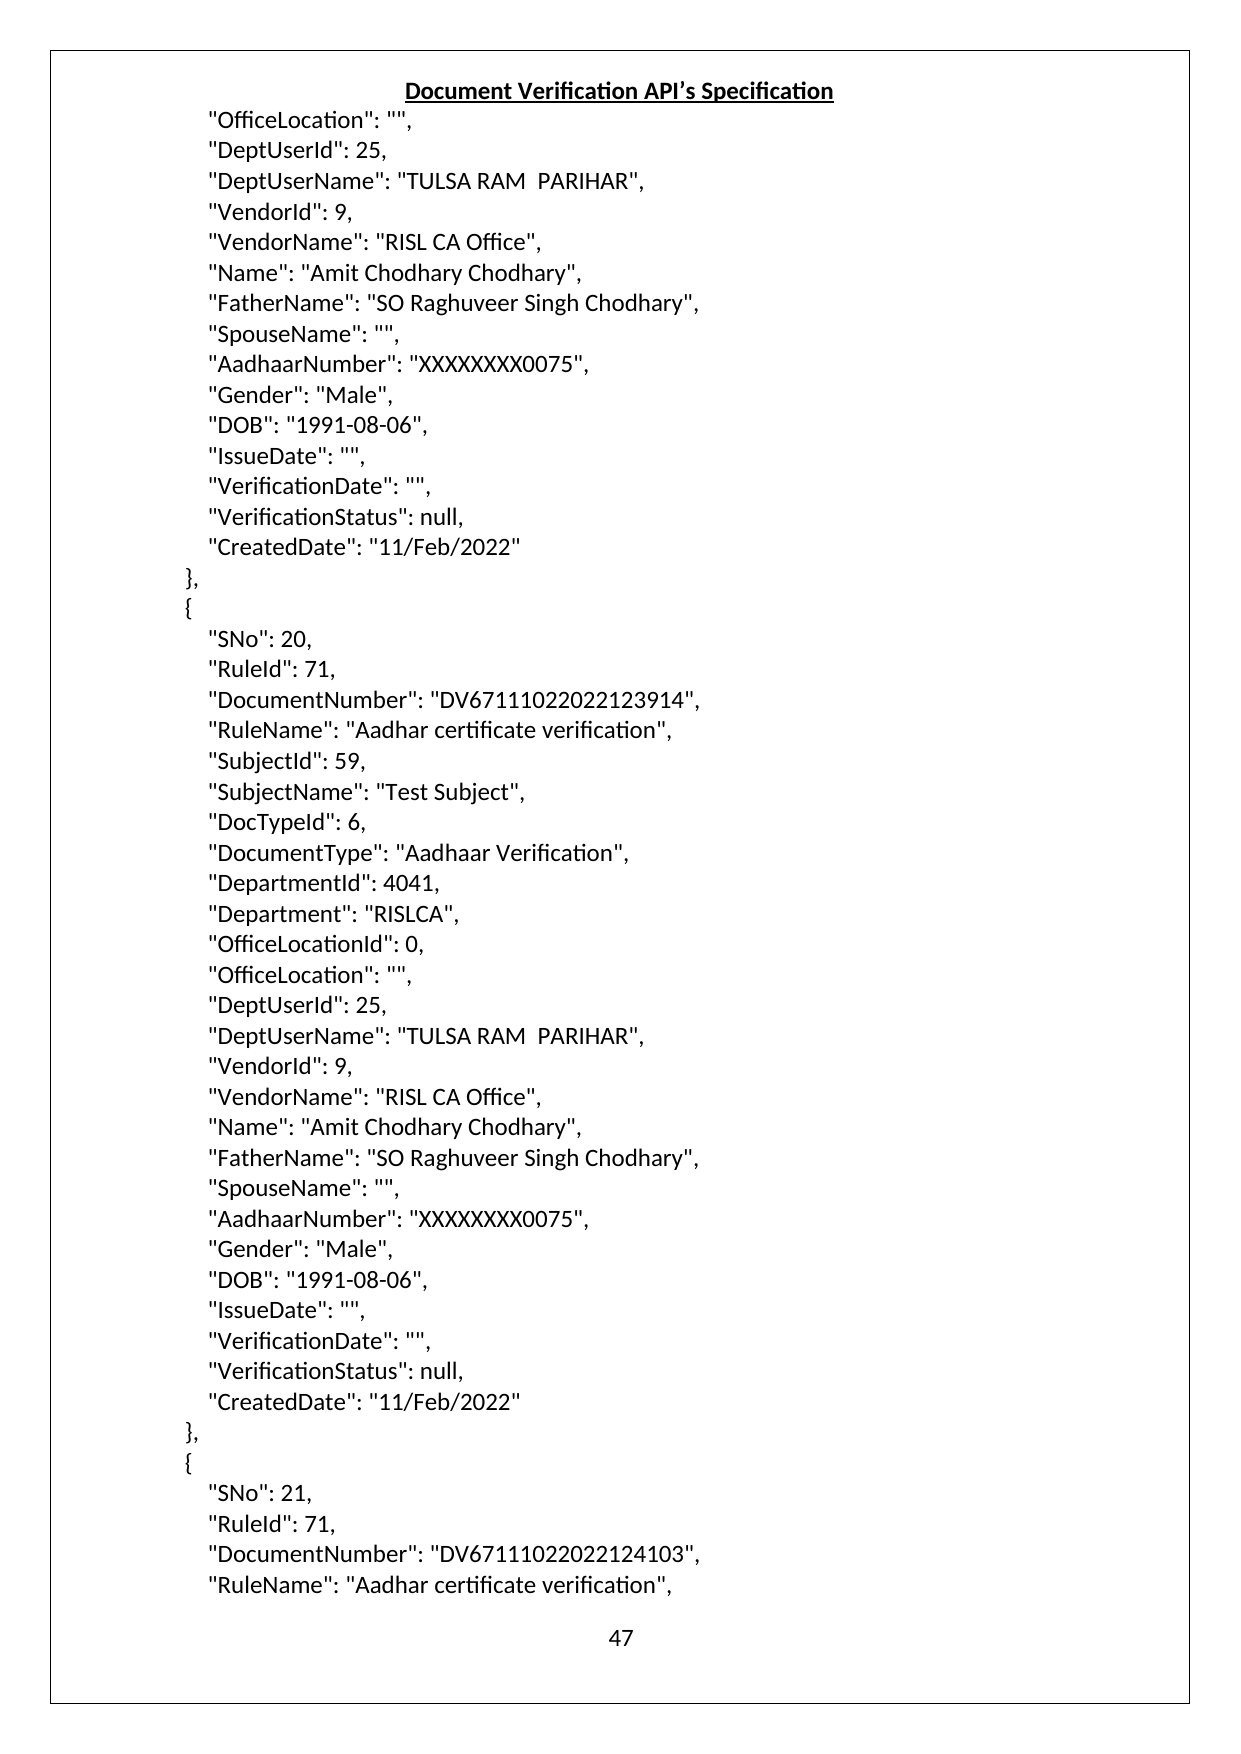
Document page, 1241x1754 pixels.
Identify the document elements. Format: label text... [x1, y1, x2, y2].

text "OfficeLocation": "", [139, 959, 1121, 989]
text "CreatedDate": "11/Feb/2022" [139, 1386, 1121, 1417]
text "VendorId": 9, [139, 1050, 1121, 1081]
text "IssueDate": "", [139, 1294, 1121, 1325]
text "AadhaarNumber": "XXXXXXXX0075", [139, 1203, 1121, 1233]
text "RuleId": 71, [139, 1508, 1121, 1539]
text "FatherName": "SO Raghuveer Singh Chodhary", [139, 1142, 1121, 1172]
text "VerificationStatus": null, [139, 1356, 1121, 1386]
text "DocumentType": "Aadhaar Verification", [139, 837, 1121, 867]
text "RuleName": "Aadhar certificate verification", [139, 1569, 1121, 1600]
text "RuleId": 71, [139, 653, 1121, 684]
text "DeptUserId": 25, [139, 135, 1121, 165]
text "VerificationStatus": null, [139, 501, 1121, 531]
text "FatherName": "SO Raghuveer Singh Chodhary", [139, 287, 1121, 318]
text "Name": "Amit Chodhary Chodhary", [139, 257, 1121, 287]
text "Gender": "Male", [139, 1233, 1121, 1264]
text "IssueDate": "", [139, 440, 1121, 470]
text "DOB": "1991-08-06", [139, 409, 1121, 440]
text "SpouseName": "", [139, 318, 1121, 348]
text "OfficeLocation": "", [139, 104, 1121, 135]
text "Name": "Amit Chodhary Chodhary", [139, 1111, 1121, 1142]
text }, [139, 1417, 1121, 1447]
text "SNo": 21, [139, 1478, 1121, 1508]
text "VerificationDate": "", [139, 470, 1121, 501]
text "DOB": "1991-08-06", [139, 1264, 1121, 1294]
text "OfficeLocationId": 0, [139, 928, 1121, 959]
text }, [139, 562, 1121, 592]
text "SNo": 20, [139, 623, 1121, 653]
text "DeptUserName": "TULSA RAM PARIHAR", [139, 165, 1121, 196]
text "RuleName": "Aadhar certificate verification", [139, 714, 1121, 745]
text "VerificationDate": "", [139, 1325, 1121, 1356]
text { [139, 592, 1121, 623]
text "Gender": "Male", [139, 379, 1121, 409]
text "DocumentNumber": "DV67111022022123914", [139, 684, 1121, 714]
text "SpouseName": "", [139, 1172, 1121, 1203]
text "SubjectName": "Test Subject", [139, 776, 1121, 806]
text "DocTypeId": 6, [139, 806, 1121, 837]
text "DeptUserId": 25, [139, 989, 1121, 1020]
text "DeptUserName": "TULSA RAM PARIHAR", [139, 1020, 1121, 1050]
text "VendorId": 9, [139, 196, 1121, 226]
text "DepartmentId": 4041, [139, 867, 1121, 898]
text "SubjectId": 59, [139, 745, 1121, 776]
text "Department": "RISLCA", [139, 898, 1121, 928]
text "CreatedDate": "11/Feb/2022" [139, 531, 1121, 562]
text "AadhaarNumber": "XXXXXXXX0075", [139, 348, 1121, 379]
text { [139, 1447, 1121, 1478]
text "VendorName": "RISL CA Office", [139, 226, 1121, 257]
text "DocumentNumber": "DV67111022022124103", [139, 1539, 1121, 1569]
text "VendorName": "RISL CA Office", [139, 1081, 1121, 1111]
